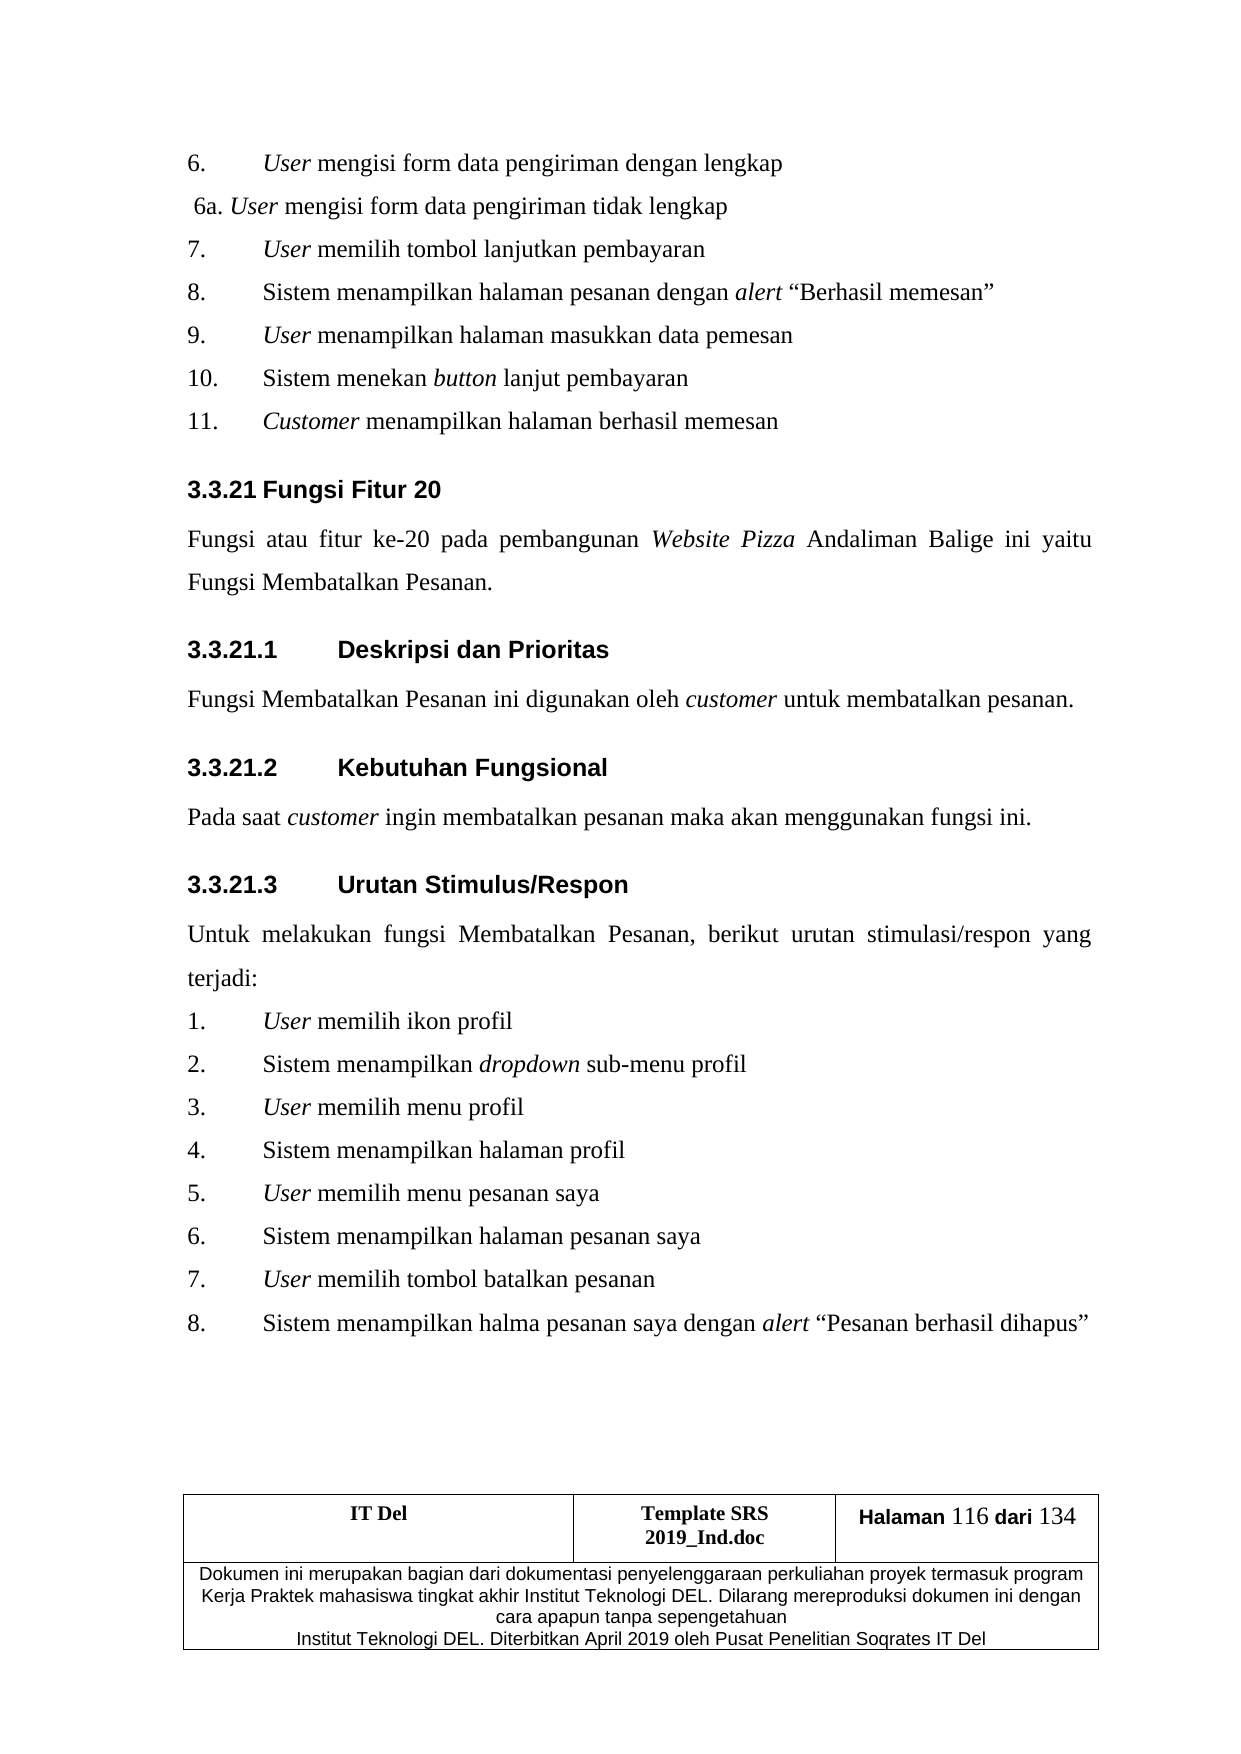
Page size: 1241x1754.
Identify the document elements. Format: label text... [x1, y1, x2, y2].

list User menampilkan halaman masukkan data pemesan [187, 320, 1092, 349]
list User memilih menu profil [187, 1092, 1092, 1121]
text Fungsi Membatalkan Pesanan ini digunakan oleh customer untuk membatalkan pesanan. [187, 684, 1092, 713]
list User memilih tombol batalkan pesanan [187, 1264, 1092, 1293]
list User memilih ikon profil [187, 1006, 1092, 1034]
list Sistem menekan button lanjut pembayaran [187, 363, 1092, 392]
list Sistem menampilkan halaman profil [187, 1135, 1092, 1164]
list User mengisi form data pengiriman dengan lengkap [187, 148, 1092, 176]
subtitle Urutan Stimulus/Respon [187, 870, 1092, 899]
list Customer menampilkan halaman berhasil memesan [187, 406, 1092, 435]
list Sistem menampilkan halaman pesanan dengan alert “Berhasil memesan” [187, 277, 1092, 306]
list Sistem menampilkan halaman pesanan saya [187, 1221, 1092, 1250]
text Pada saat customer ingin membatalkan pesanan maka akan menggunakan fungsi ini. [187, 802, 1092, 831]
subtitle Kebutuhan Fungsional [187, 753, 1092, 781]
text 6a. User mengisi form data pengiriman tidak lengkap [187, 191, 1092, 219]
list User memilih menu pesanan saya [187, 1178, 1092, 1207]
subtitle Fungsi Fitur 20 [187, 474, 1092, 503]
list User memilih tombol lanjutkan pembayaran [187, 234, 1092, 263]
subtitle Deskripsi dan Prioritas [187, 635, 1092, 664]
text Untuk melakukan fungsi Membatalkan Pesanan, berikut urutan stimulasi/respon yang terjadi: [187, 919, 1092, 991]
list Sistem menampilkan dropdown sub-menu profil [187, 1049, 1092, 1078]
list Sistem menampilkan halma pesanan saya dengan alert “Pesanan berhasil dihapus” [187, 1308, 1092, 1336]
text Fungsi atau fitur ke-20 pada pembangunan Website Pizza Andaliman Balige ini yaitu Fungsi Membatalkan Pesanan. [187, 524, 1092, 596]
